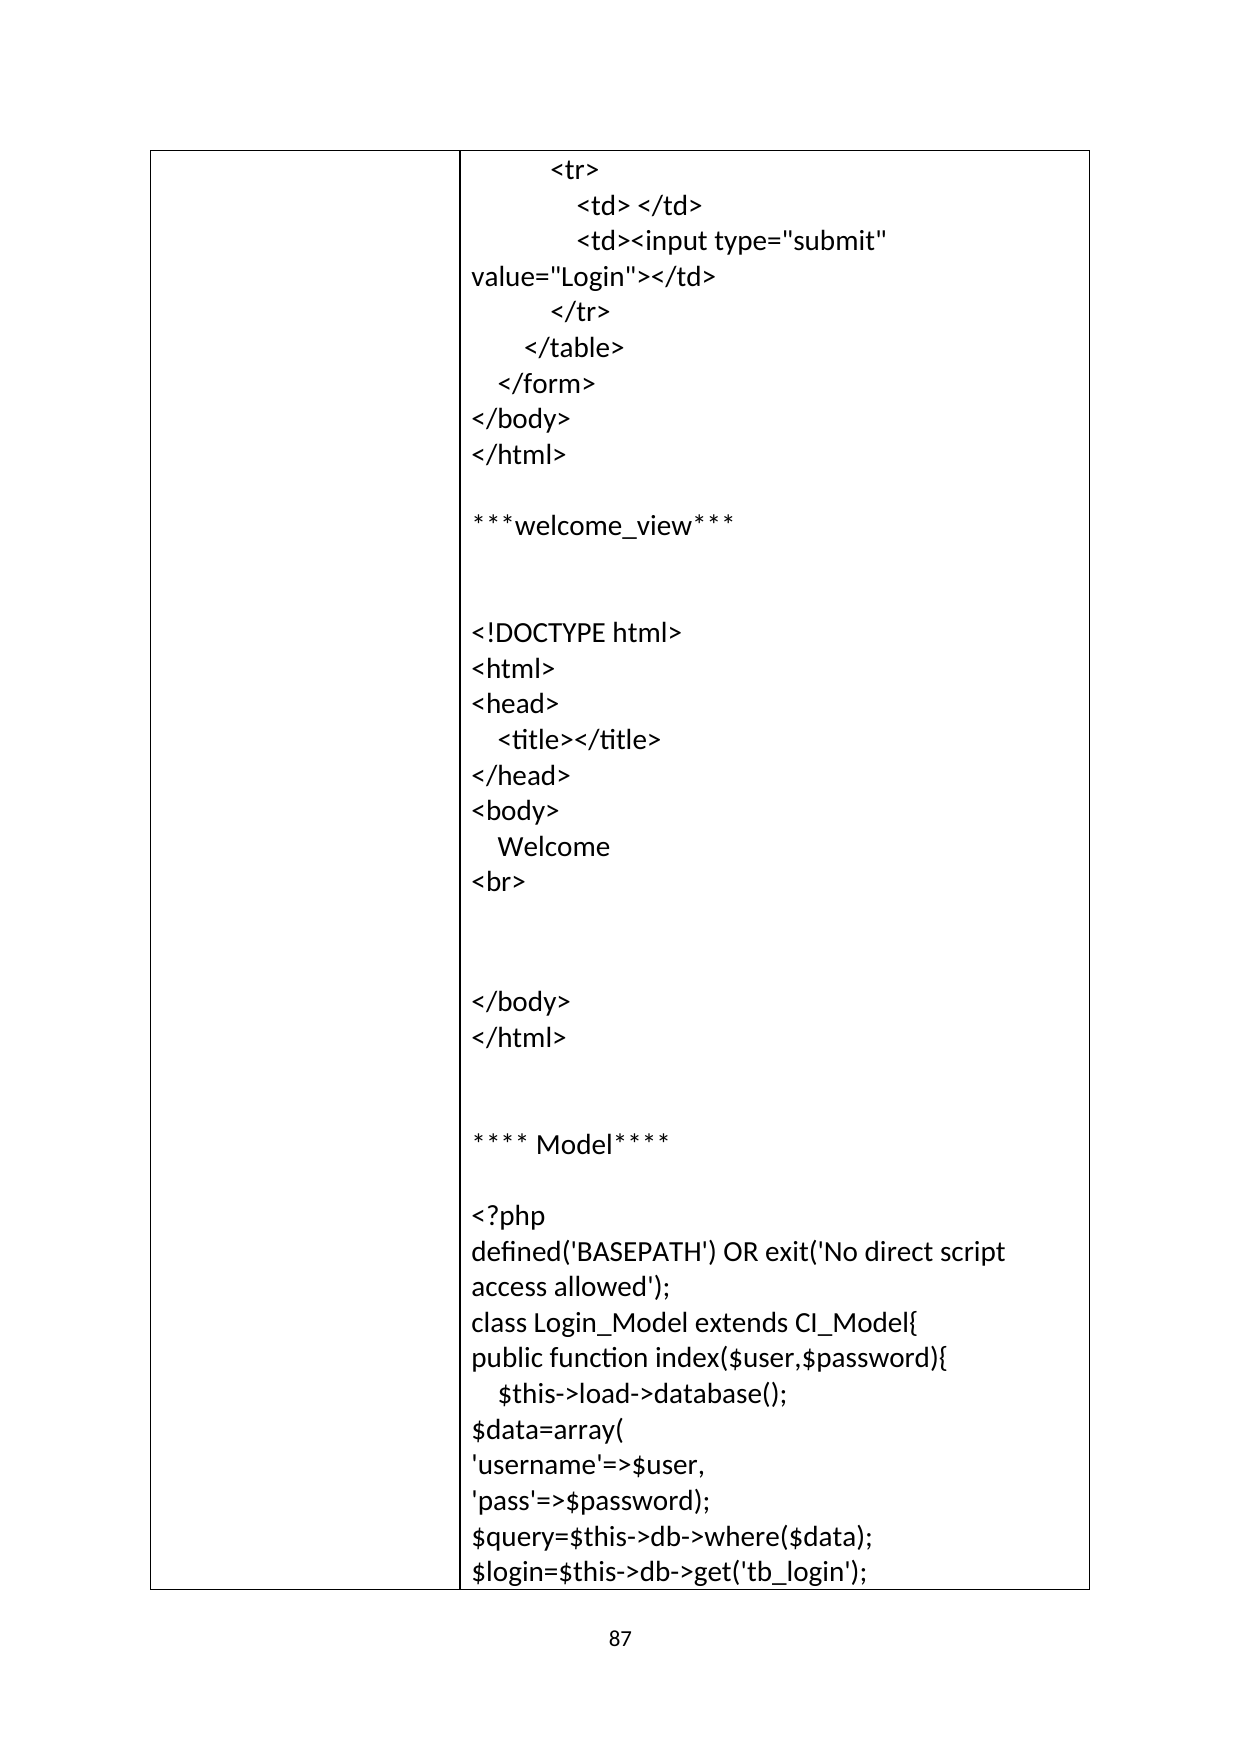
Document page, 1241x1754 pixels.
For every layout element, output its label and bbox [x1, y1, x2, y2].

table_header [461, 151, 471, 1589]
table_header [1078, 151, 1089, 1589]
table_header [151, 151, 459, 1589]
